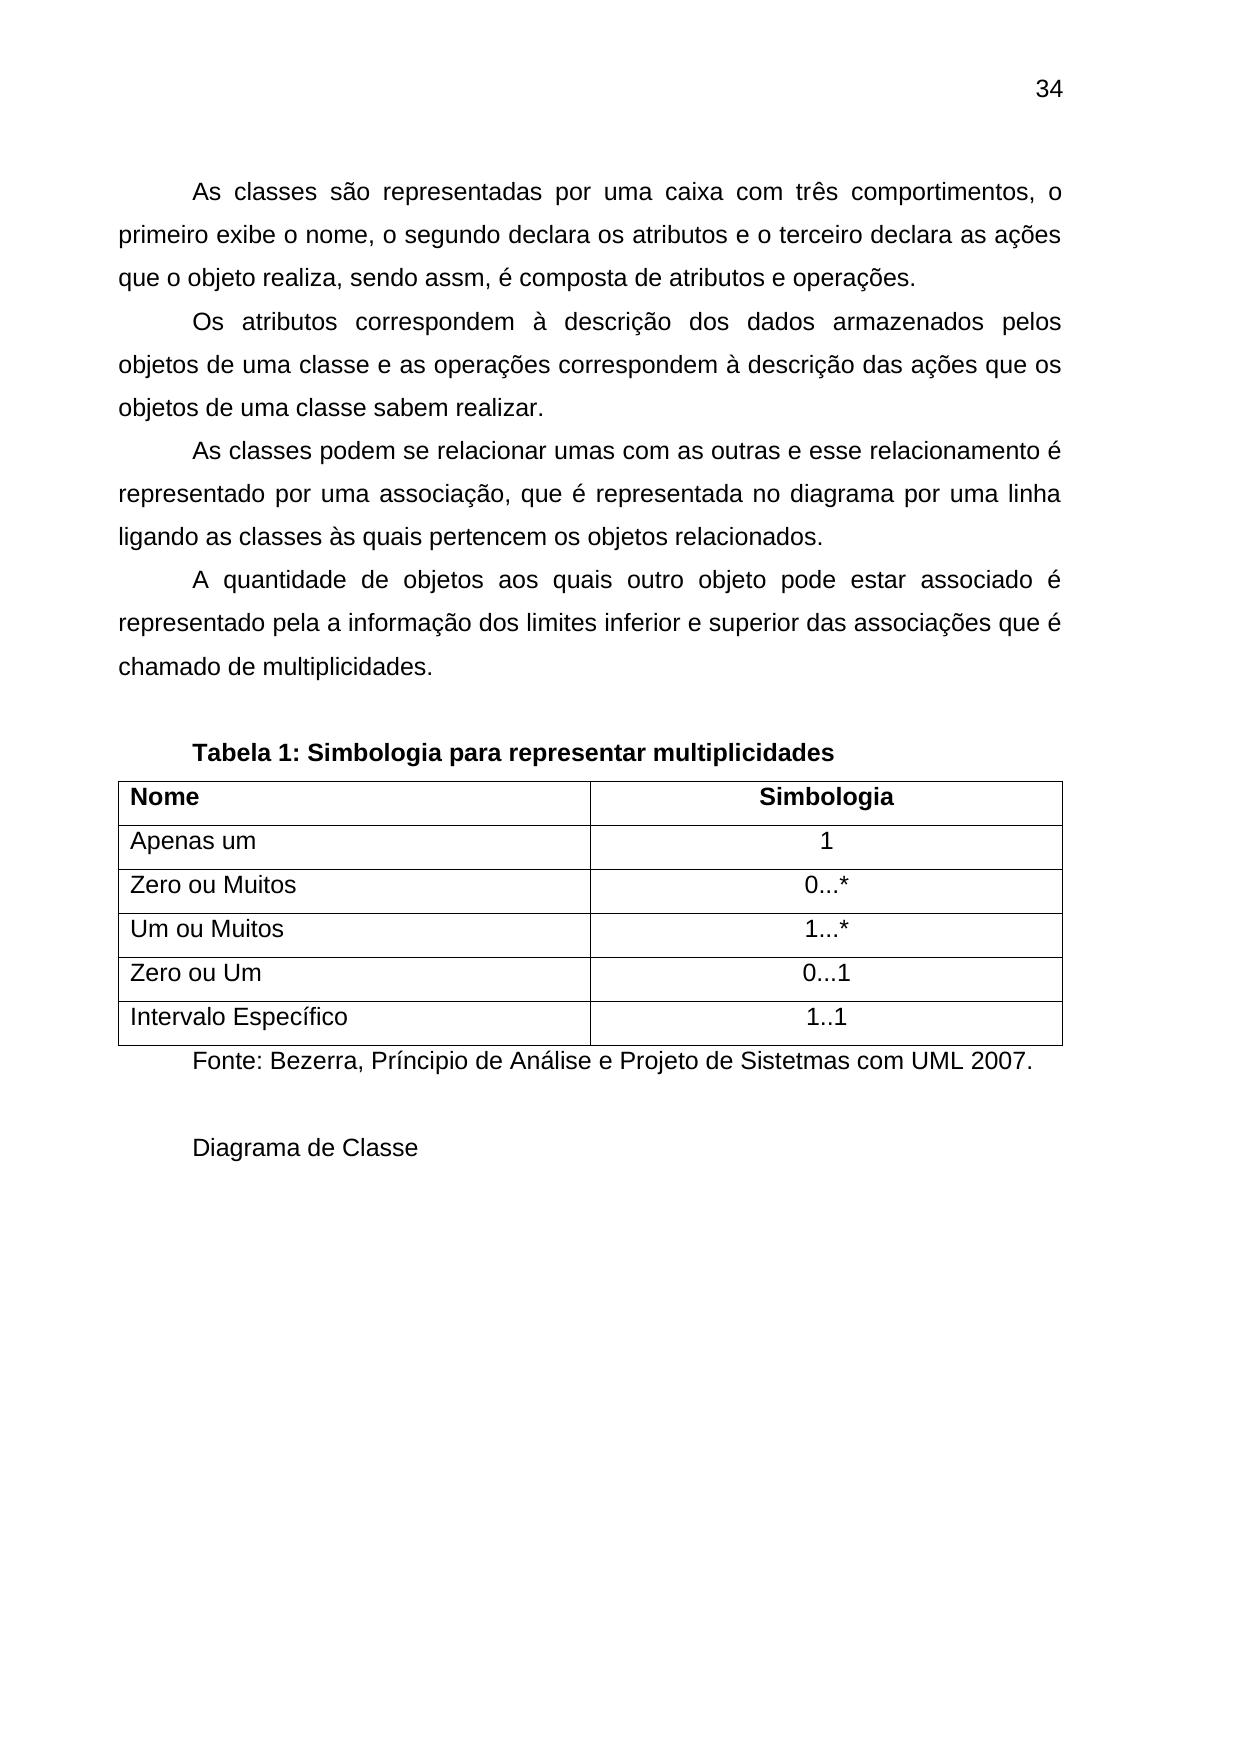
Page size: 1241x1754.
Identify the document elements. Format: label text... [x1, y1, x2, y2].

table_cell Um ou Muitos [119, 914, 590, 957]
table_cell 1 [591, 826, 1062, 869]
table_cell 0...* [591, 870, 1062, 913]
table_cell 1...* [591, 914, 1062, 957]
table_cell Intervalo Específico [119, 1002, 590, 1045]
text A quantidade de objetos aos quais outro objeto pode estar associado é representado pela a informação dos limites inferior e superior das associações que é chamado de multiplicidades. [118, 565, 1063, 680]
table_header Simbologia [591, 782, 1062, 825]
table_cell Zero ou Um [119, 958, 590, 1001]
text As classes podem se relacionar umas com as outras e esse relacionamento é representado por uma associação, que é representada no diagrama por uma linha ligando as classes às quais pertencem os objetos relacionados. [118, 436, 1063, 551]
text Tabela 1: Simbologia para representar multiplicidades [118, 738, 1063, 767]
table_cell Zero ou Muitos [119, 870, 590, 913]
table_cell 1..1 [591, 1002, 1062, 1045]
text Os atributos correspondem à descrição dos dados armazenados pelos objetos de uma classe e as operações correspondem à descrição das ações que os objetos de uma classe sabem realizar. [118, 307, 1063, 422]
table_header Nome [119, 782, 590, 825]
text Diagrama de Classe [118, 1133, 1063, 1161]
table_cell Apenas um [119, 826, 590, 869]
text Fonte: Bezerra, Príncipio de Análise e Projeto de Sistetmas com UML 2007. [118, 1046, 1063, 1075]
table_cell 0...1 [591, 958, 1062, 1001]
text As classes são representadas por uma caixa com três comportimentos, o primeiro exibe o nome, o segundo declara os atributos e o terceiro declara as ações que o objeto realiza, sendo assm, é composta de atributos e operações. [118, 177, 1063, 292]
